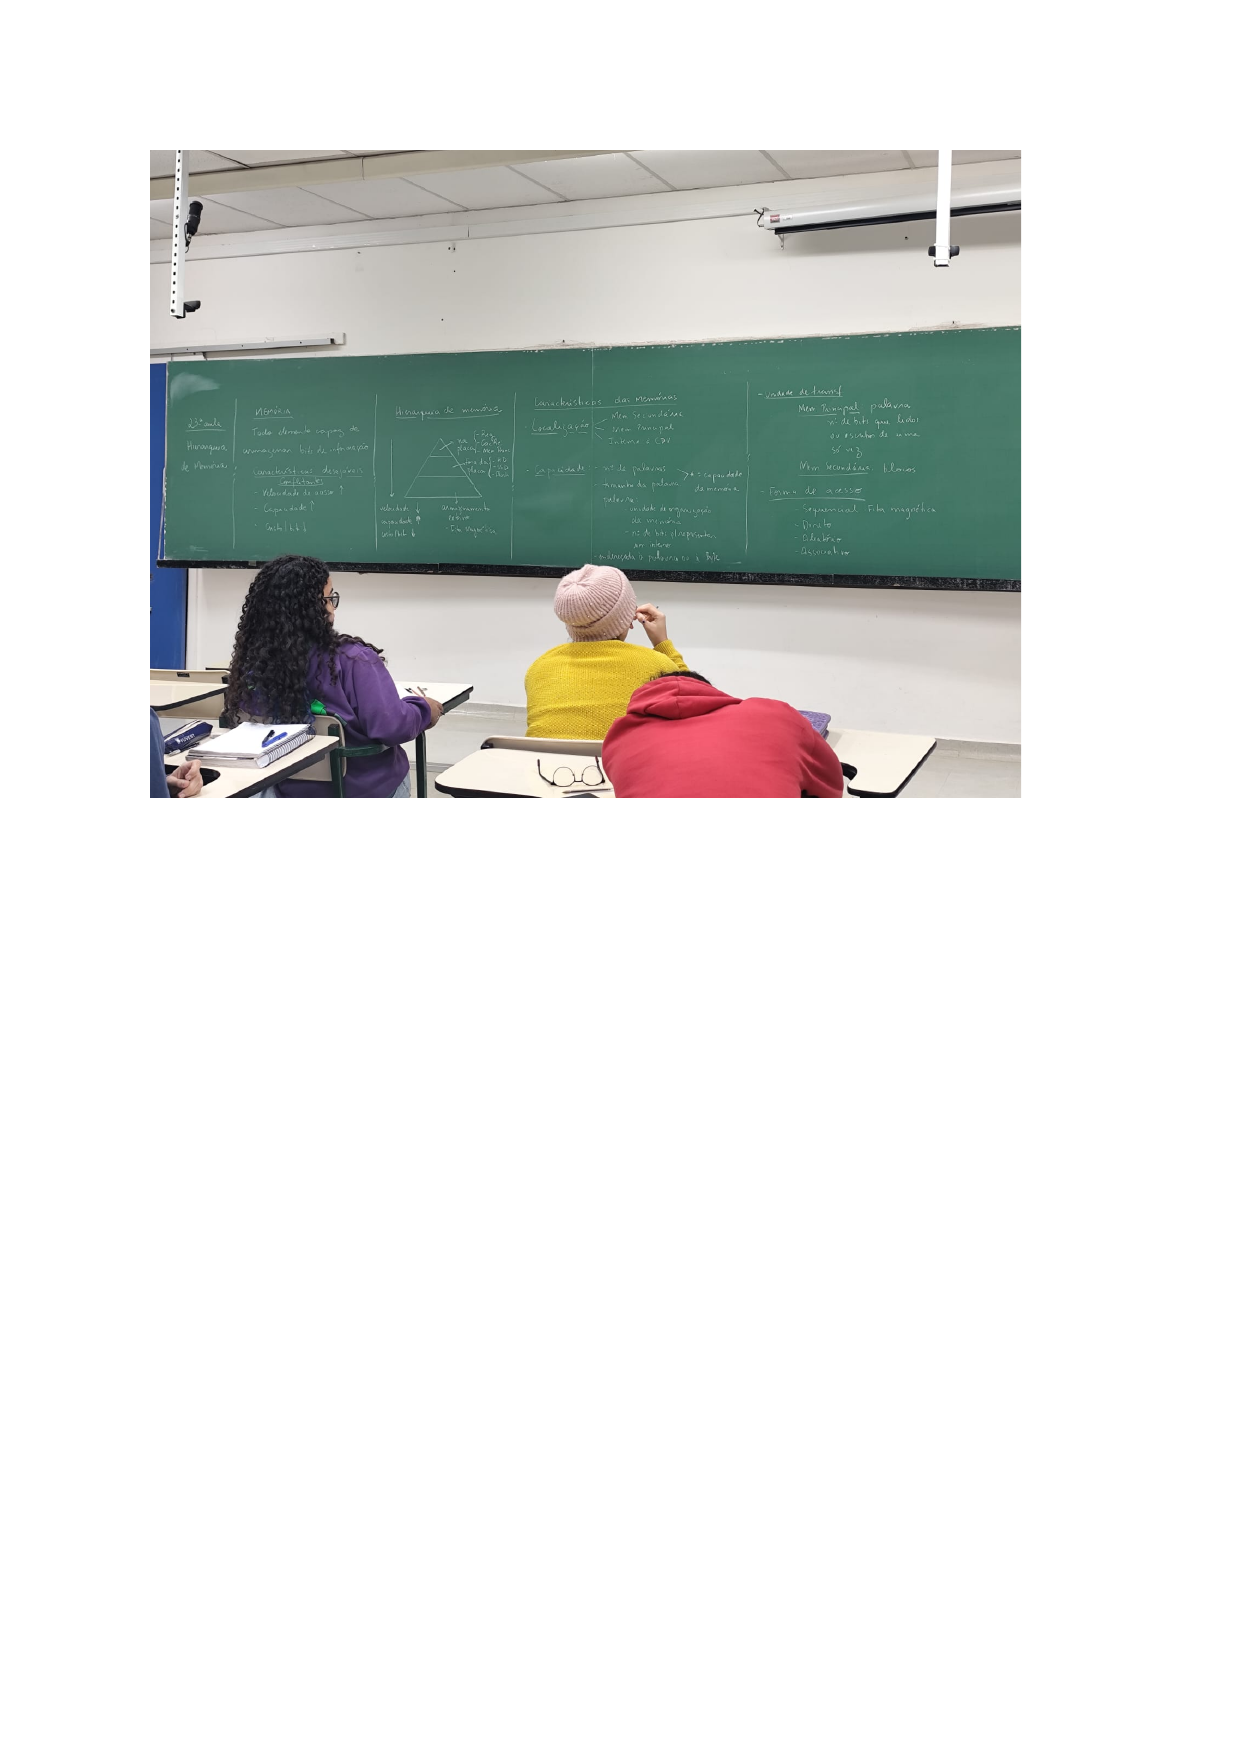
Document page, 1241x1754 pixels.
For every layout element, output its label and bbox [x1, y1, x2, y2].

picture [150, 150, 1022, 798]
